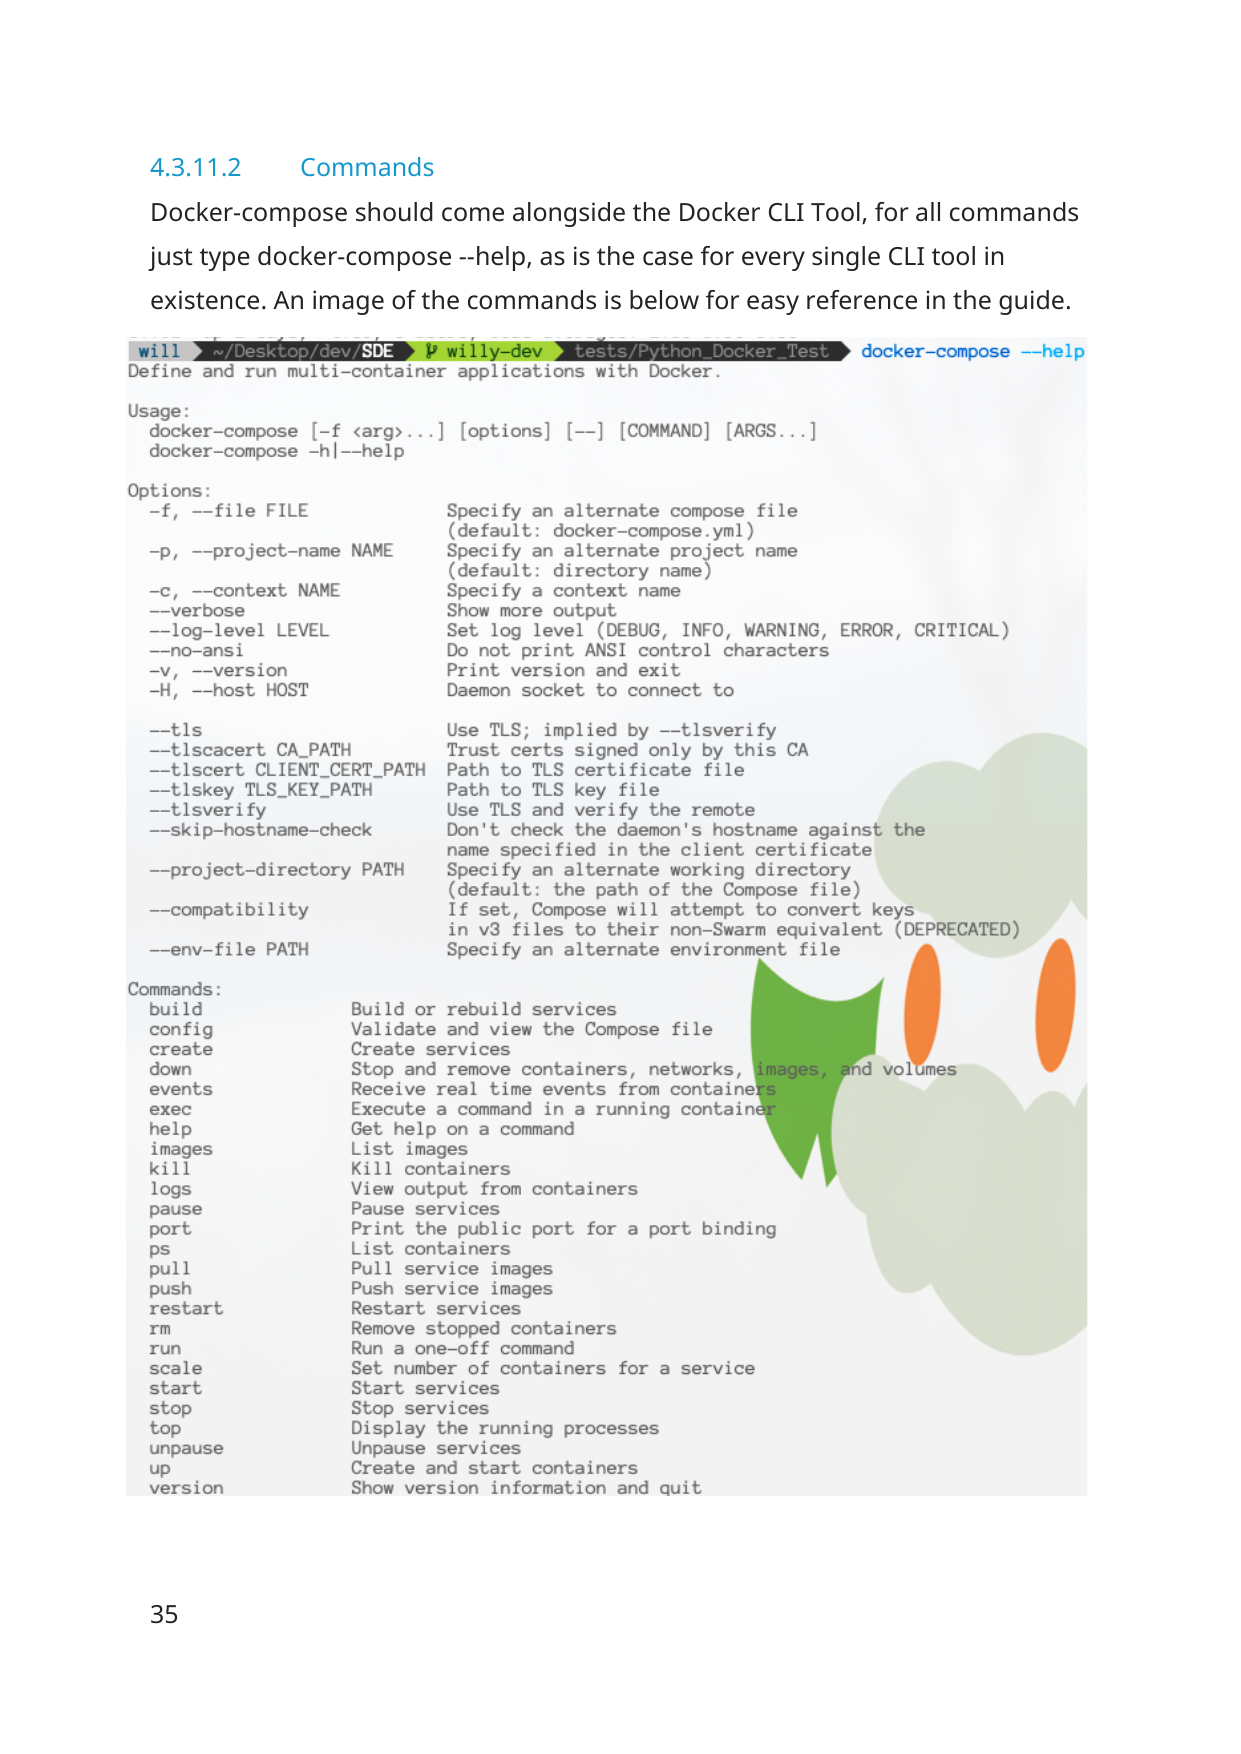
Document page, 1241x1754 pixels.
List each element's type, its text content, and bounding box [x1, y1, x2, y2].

picture [125, 337, 1089, 1494]
text Docker-compose should come alongside the Docker CLI Tool, for all commands just type docker-compose --help, as is the case for every single CLI tool in existence. An image of the commands is below for easy reference in the guide. [150, 194, 1090, 317]
subtitle Commands [150, 150, 1090, 184]
